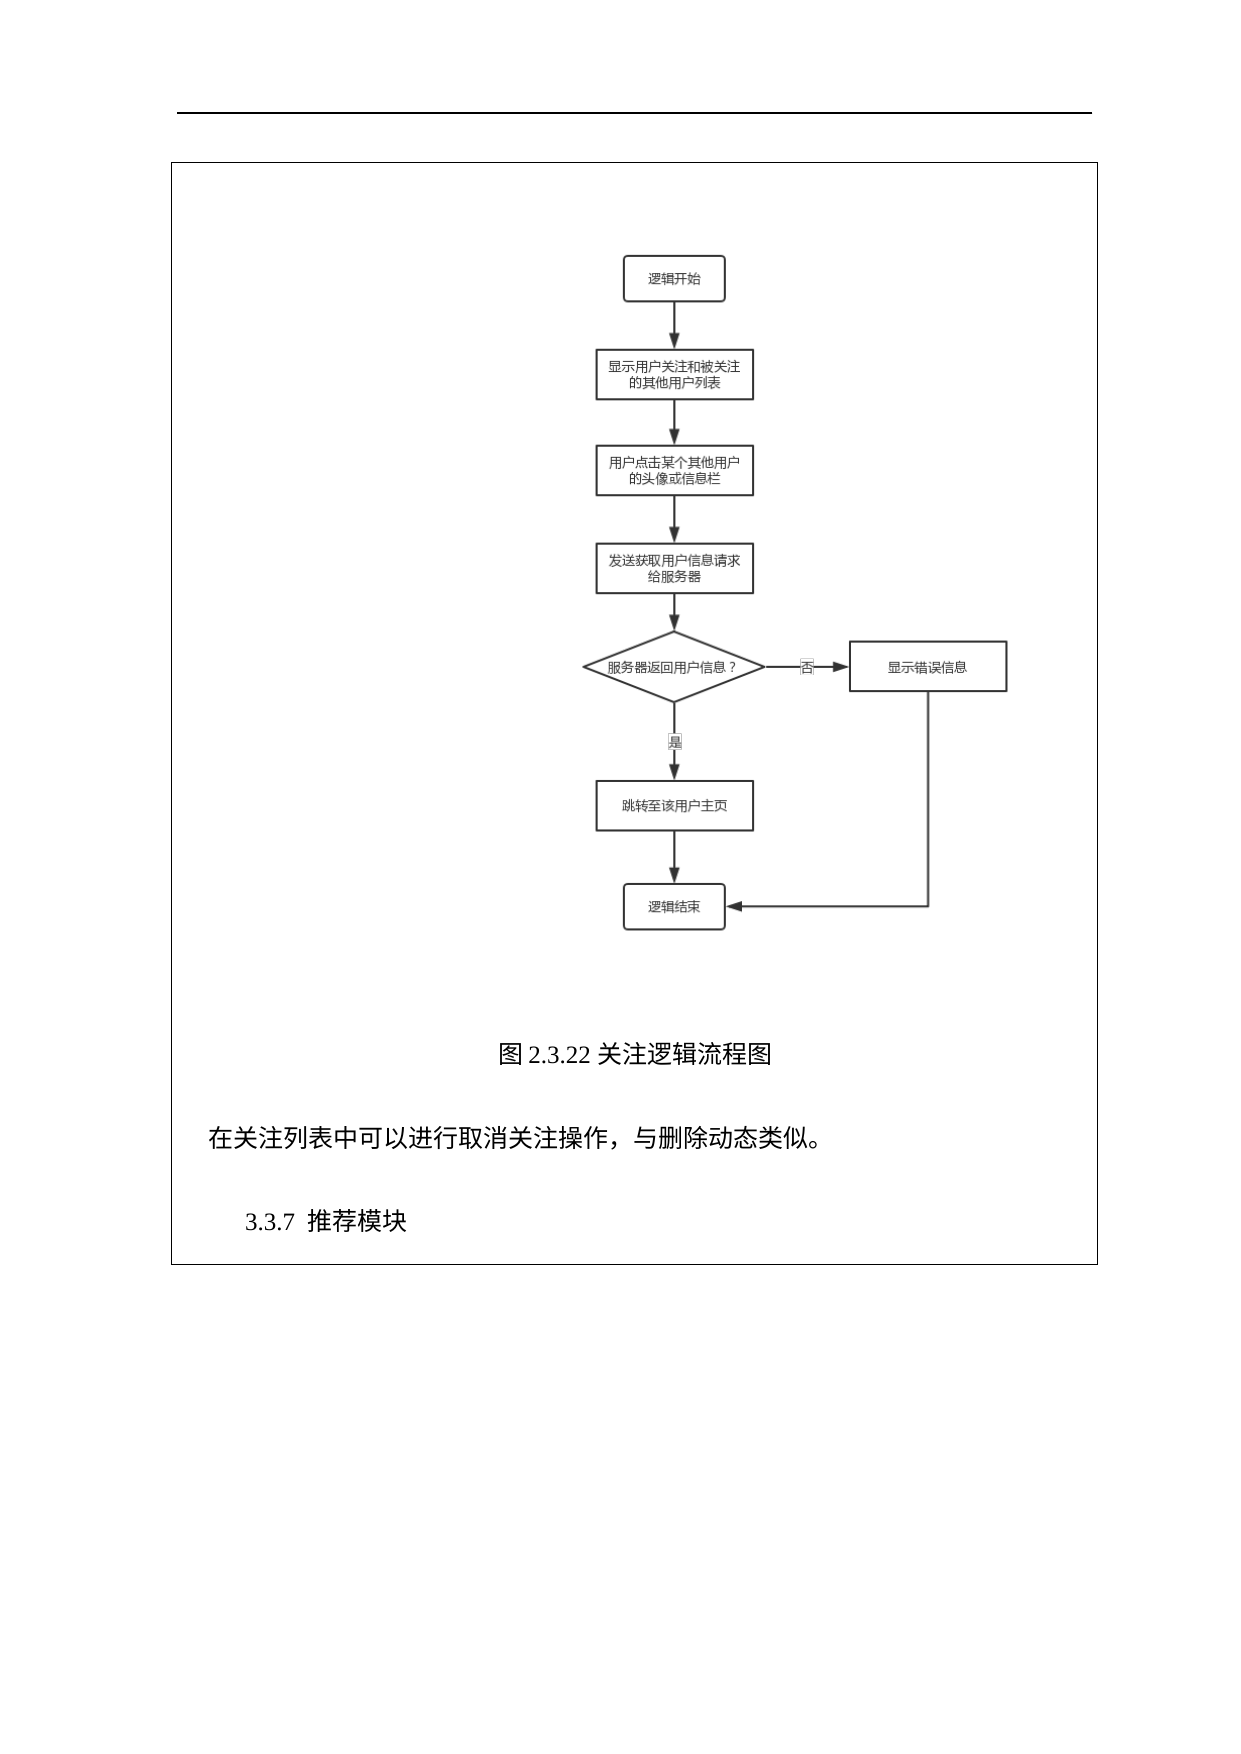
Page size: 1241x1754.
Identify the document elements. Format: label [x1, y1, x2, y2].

table_header [172, 163, 1097, 1264]
picture [202, 163, 1068, 991]
